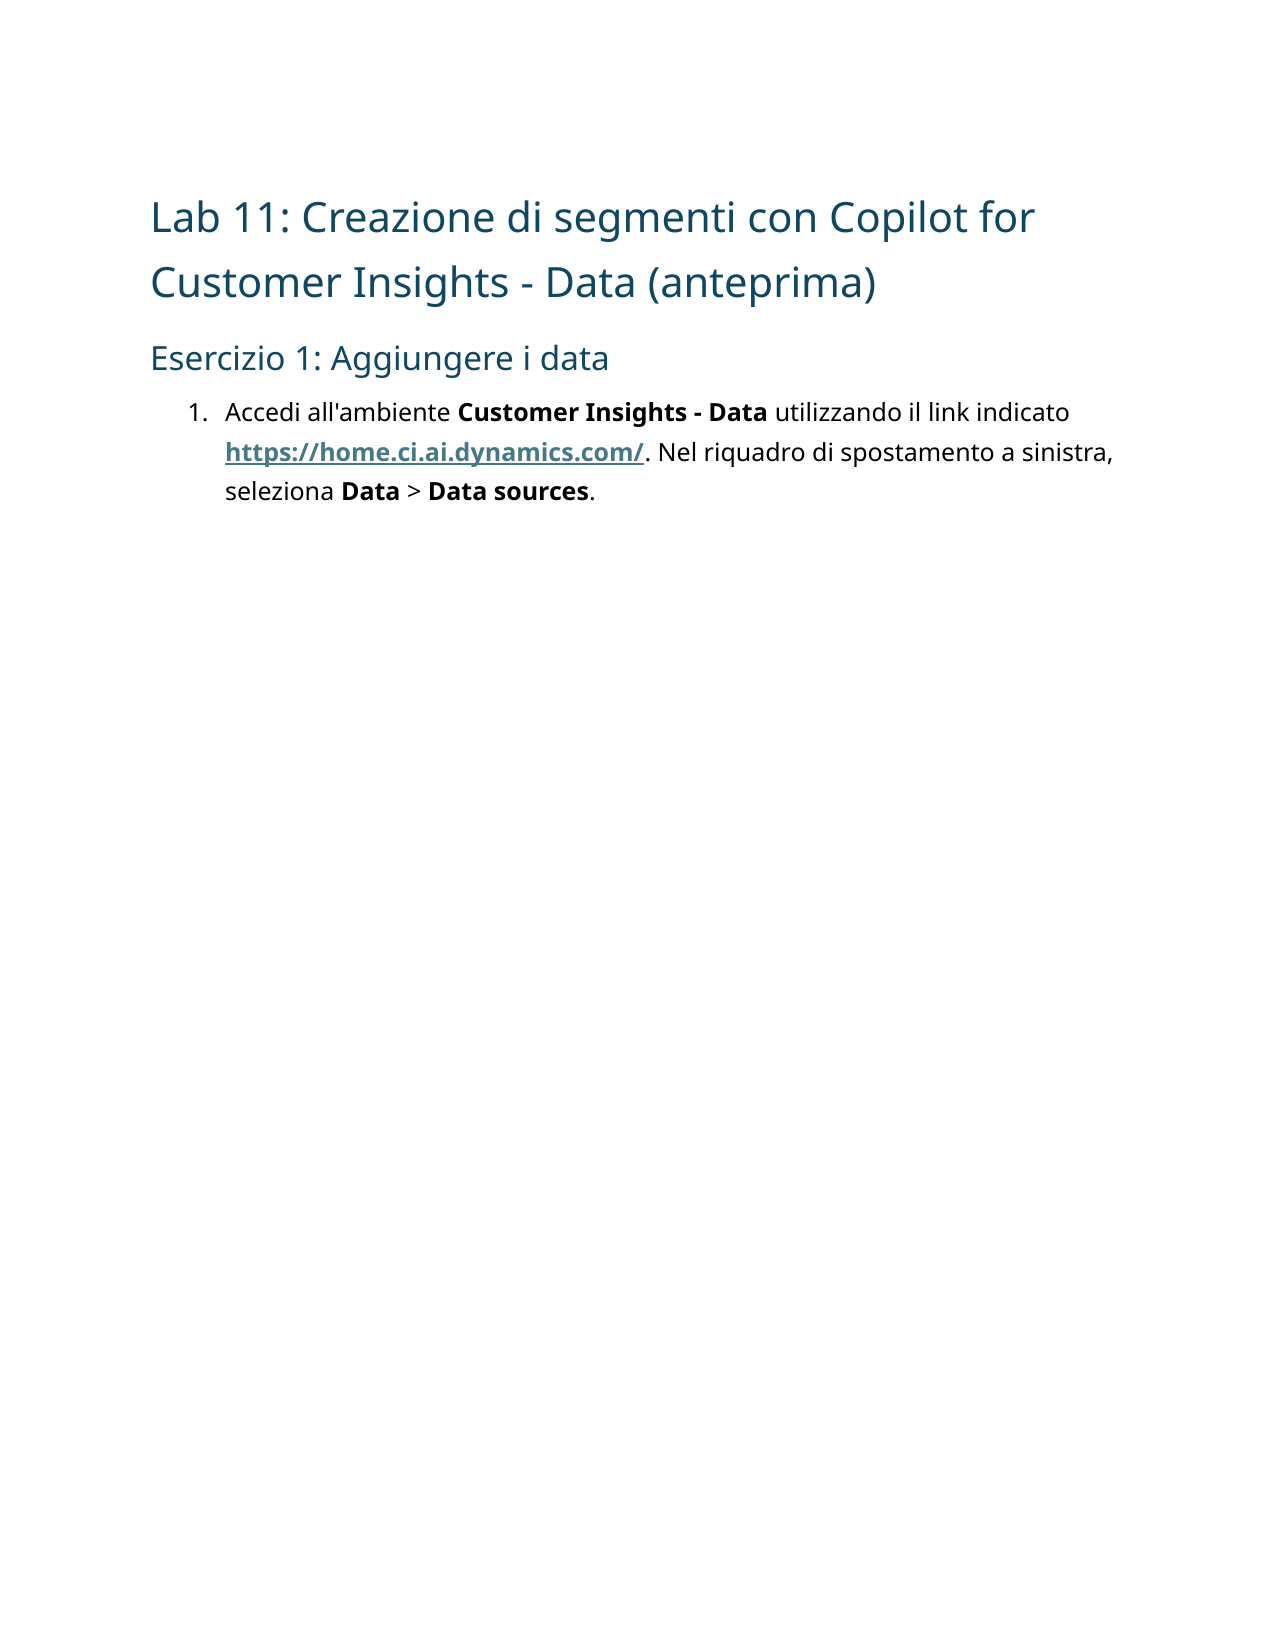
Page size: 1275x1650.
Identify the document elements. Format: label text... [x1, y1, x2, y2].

subtitle Esercizio 1: Aggiungere i data [150, 334, 1125, 380]
subtitle Lab 11: Creazione di segmenti con Copilot for Customer Insights - Data (anteprima) [150, 187, 1125, 309]
list Accedi all'ambiente Customer Insights - Data utilizzando il link indicato https://home.ci.ai.dynamics.com/. Nel riquadro di spostamento a sinistra, seleziona Data > Data sources. [187, 395, 1125, 507]
